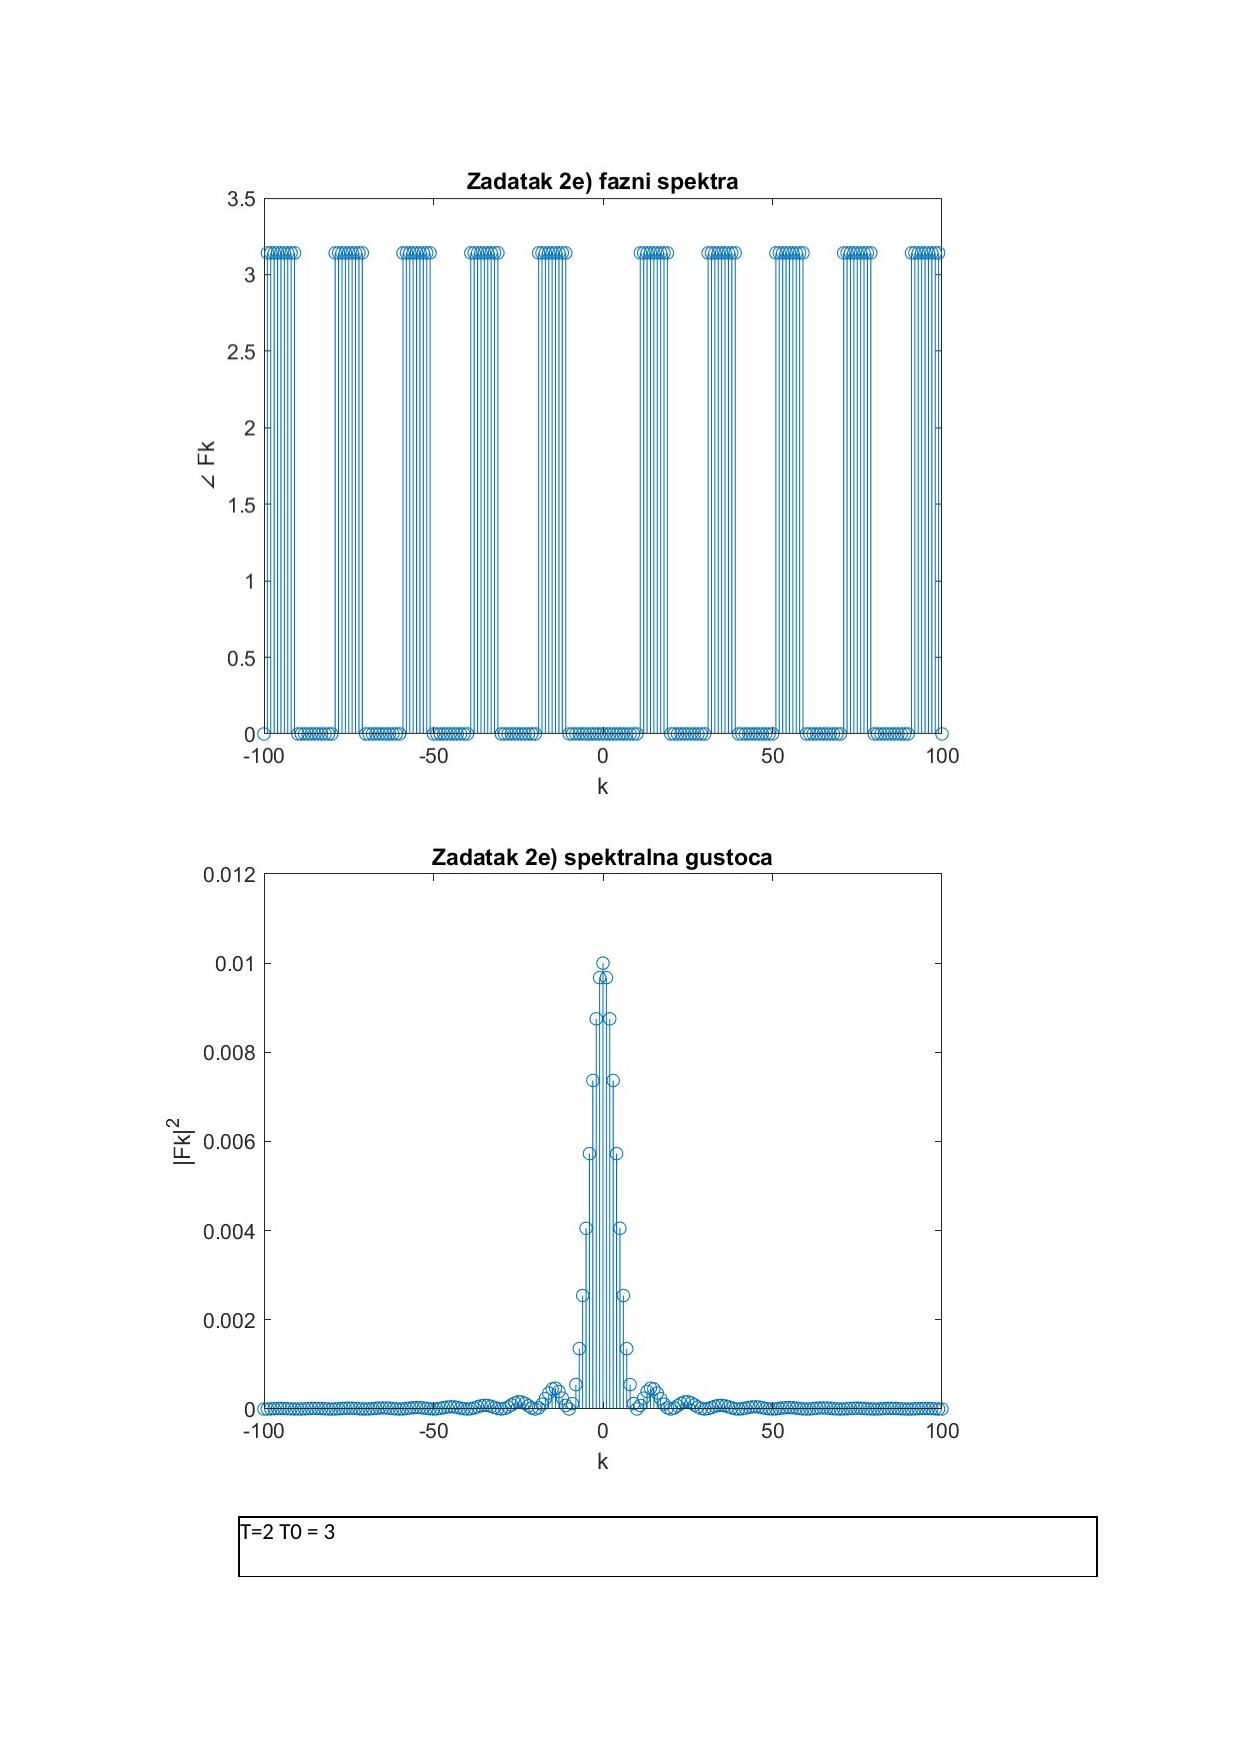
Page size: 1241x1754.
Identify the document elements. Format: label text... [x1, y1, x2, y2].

picture [150, 149, 1025, 806]
picture [150, 825, 1025, 1481]
text T=2 T0 = 3 [240, 1518, 1096, 1546]
